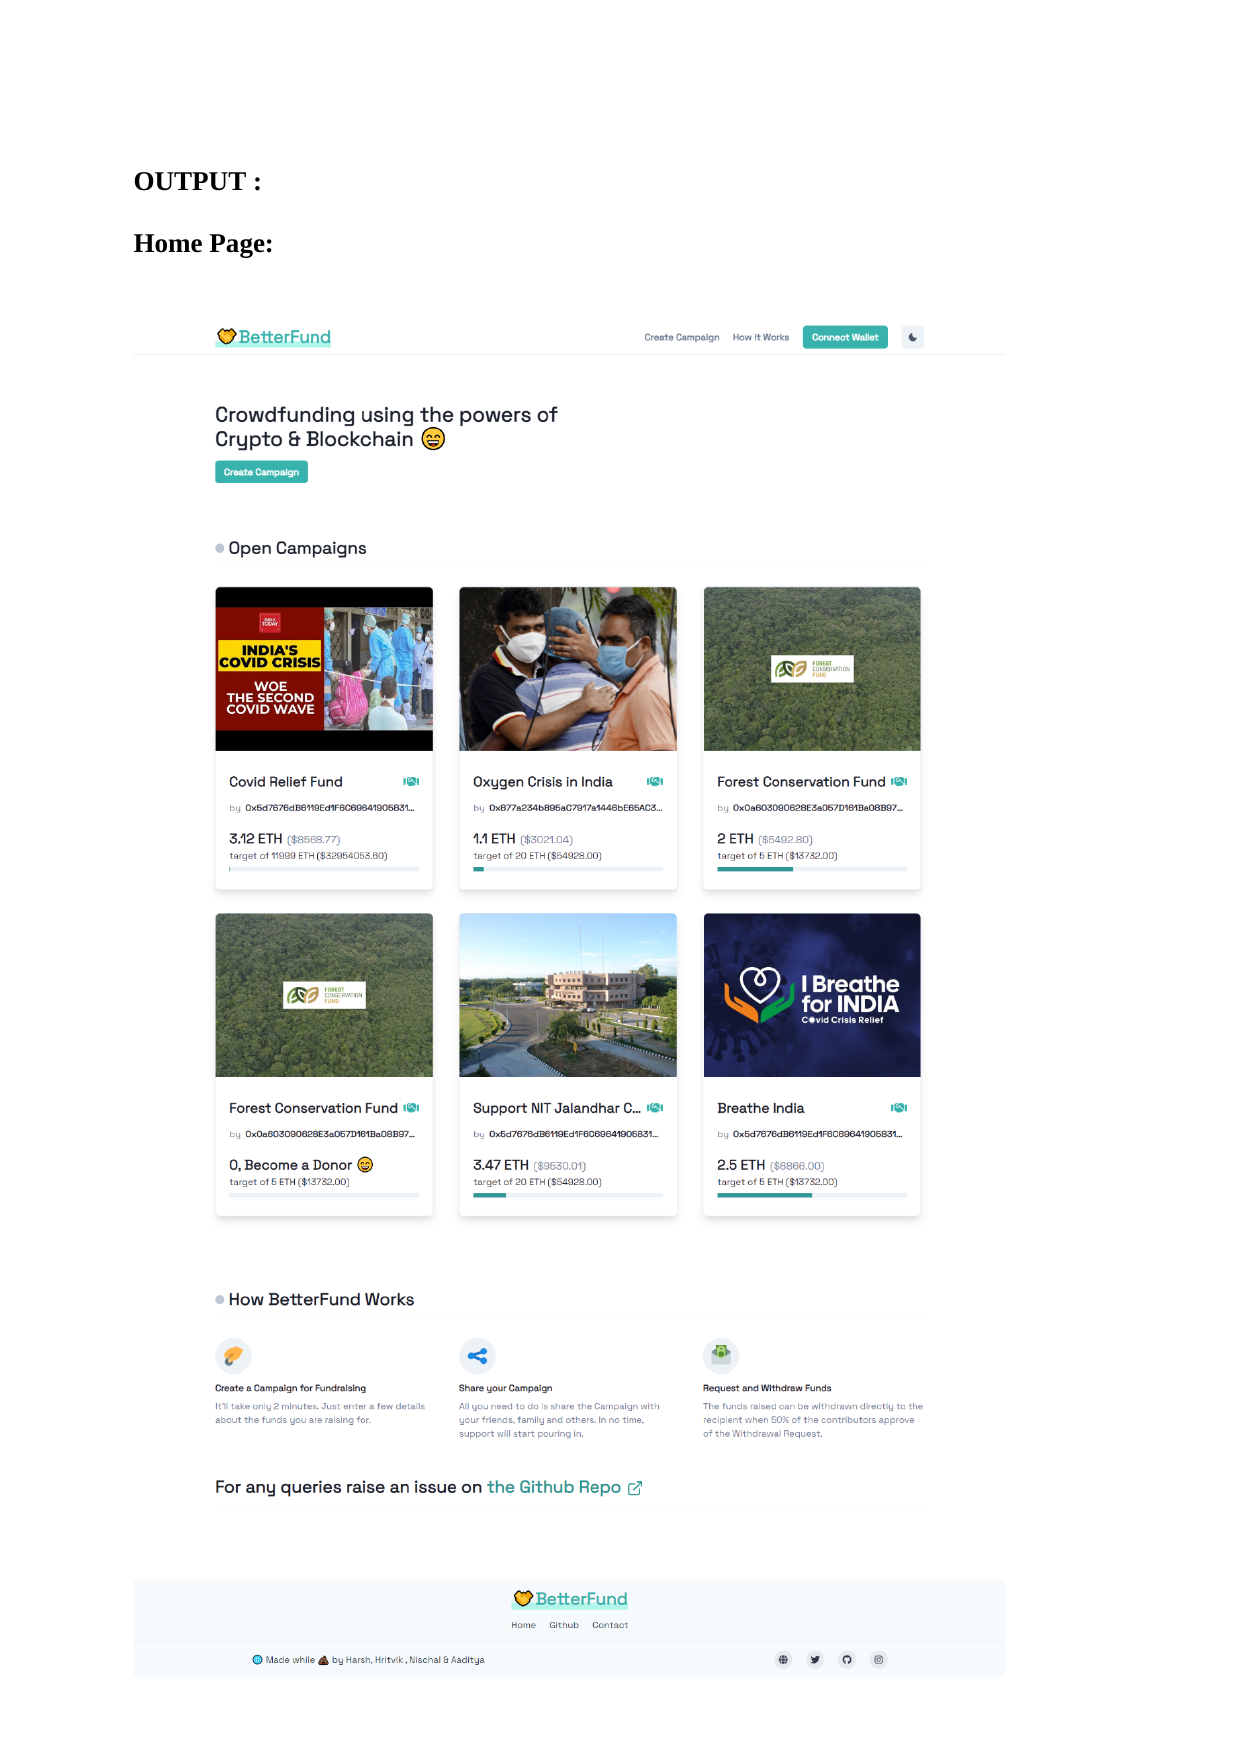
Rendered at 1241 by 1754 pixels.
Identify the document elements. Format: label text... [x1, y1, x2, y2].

text Home Page: [133, 227, 1140, 258]
text OUTPUT : [133, 164, 1140, 196]
picture [133, 320, 1006, 1677]
